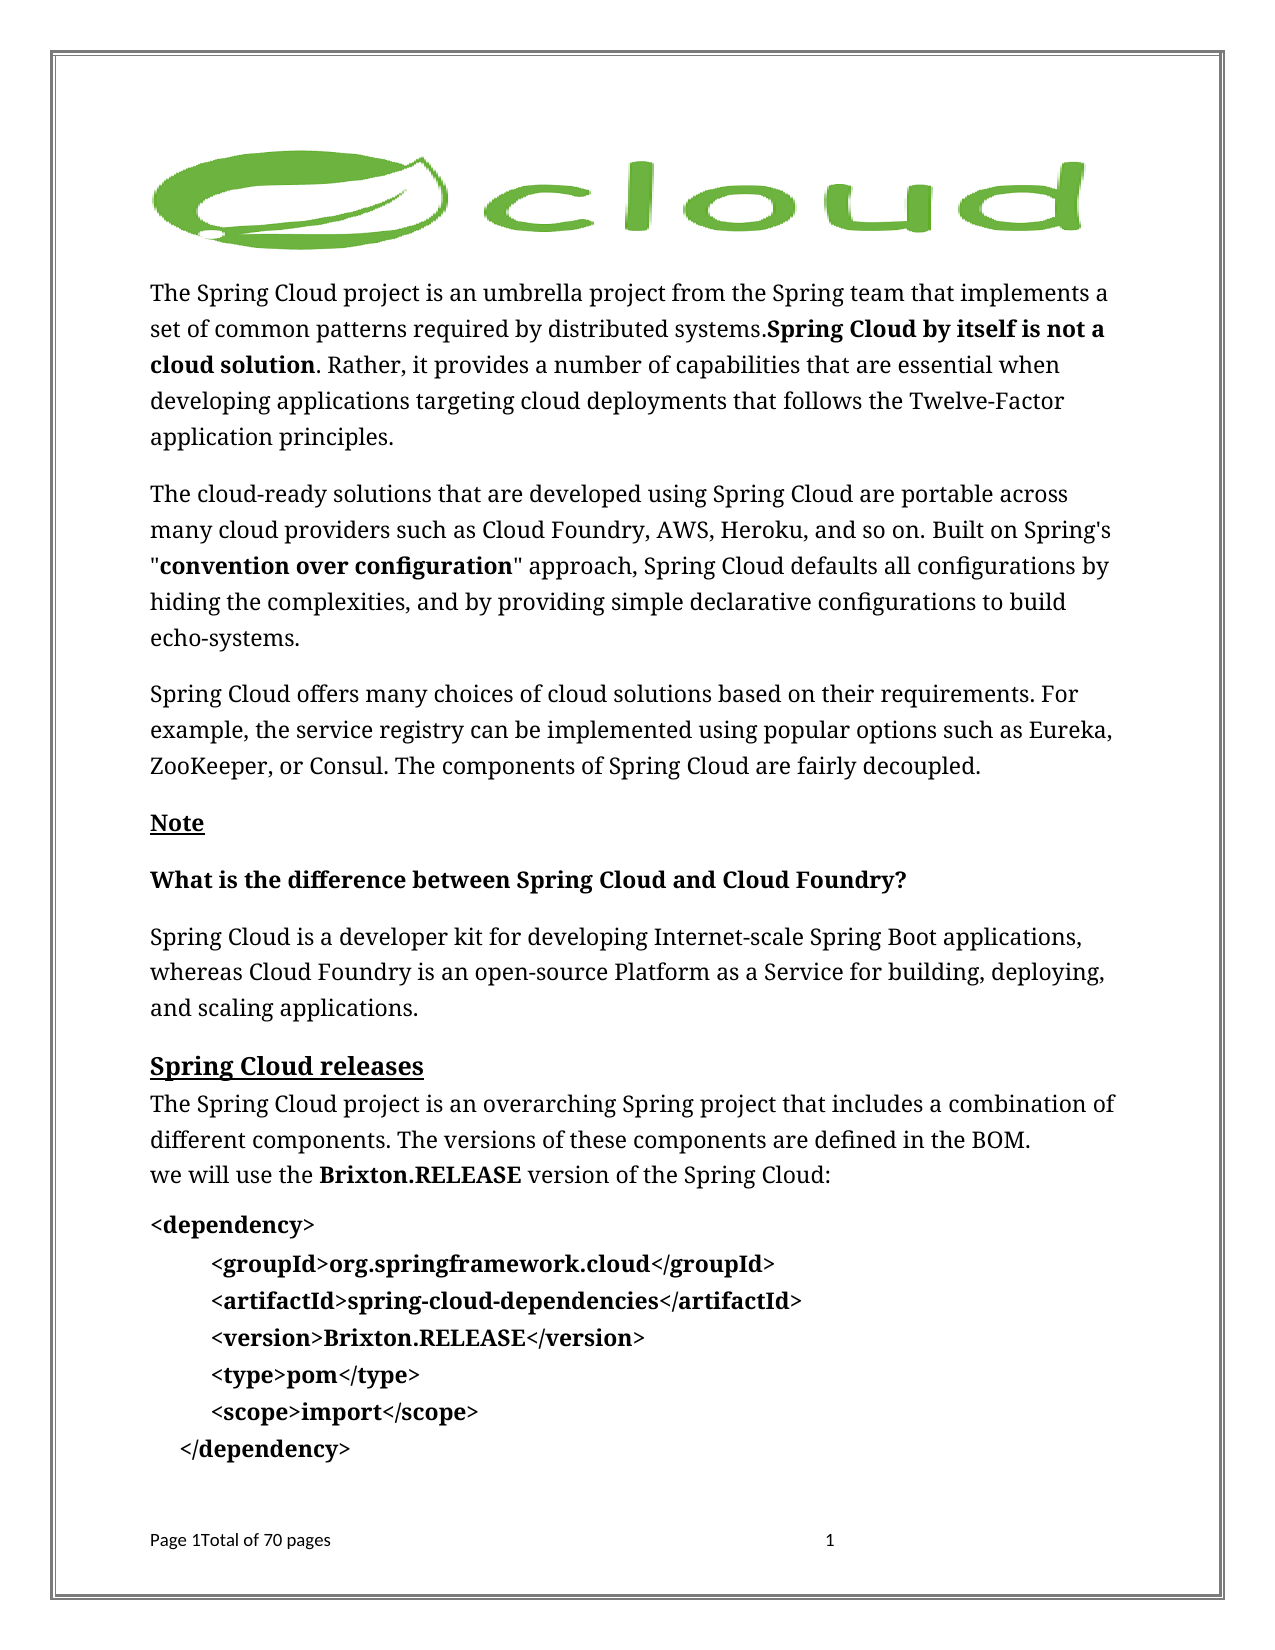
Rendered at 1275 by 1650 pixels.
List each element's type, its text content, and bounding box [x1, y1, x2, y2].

text Spring Cloud releases [150, 1049, 1125, 1083]
text Spring Cloud is a developer kit for developing Internet-scale Spring Boot applications, whereas Cloud Foundry is an open-source Platform as a Service for building, deploying, and scaling applications. [150, 920, 1125, 1023]
text <groupId>org.springframework.cloud</groupId> [210, 1248, 1125, 1280]
text Spring Cloud offers many choices of cloud solutions based on their requirements. For example, the service registry can be implemented using popular options such as Eureka, ZooKeeper, or Consul. The components of Spring Cloud are fairly decoupled. [150, 678, 1125, 781]
text What is the difference between Spring Cloud and Cloud Foundry? [150, 864, 1125, 895]
text <scope>import</scope> [210, 1396, 1125, 1427]
text </dependency> [179, 1433, 1125, 1464]
picture [150, 150, 1110, 253]
text we will use the Brixton.RELEASE version of the Spring Cloud: [150, 1160, 1125, 1189]
text <type>pom</type> [210, 1359, 1125, 1390]
text <dependency> [150, 1209, 1125, 1241]
text The Spring Cloud project is an overarching Spring project that includes a combination of different components. The versions of these components are defined in the BOM. [150, 1088, 1125, 1155]
text <version>Brixton.RELEASE</version> [210, 1322, 1125, 1353]
text Note [150, 807, 1125, 838]
text The Spring Cloud project is an umbrella project from the Spring team that implements a set of common patterns required by distributed systems.Spring Cloud by itself is not a cloud solution. Rather, it provides a number of capabilities that are essential when developing applications targeting cloud deployments that follows the Twelve-Factor application principles. [150, 277, 1125, 452]
text <artifactId>spring-cloud-dependencies</artifactId> [210, 1285, 1125, 1317]
text The cloud-ready solutions that are developed using Spring Cloud are portable across many cloud providers such as Cloud Foundry, AWS, Heroku, and so on. Built on Spring's "convention over configuration" approach, Spring Cloud defaults all configurations by hiding the complexities, and by providing simple declarative configurations to build echo-systems. [150, 478, 1125, 653]
